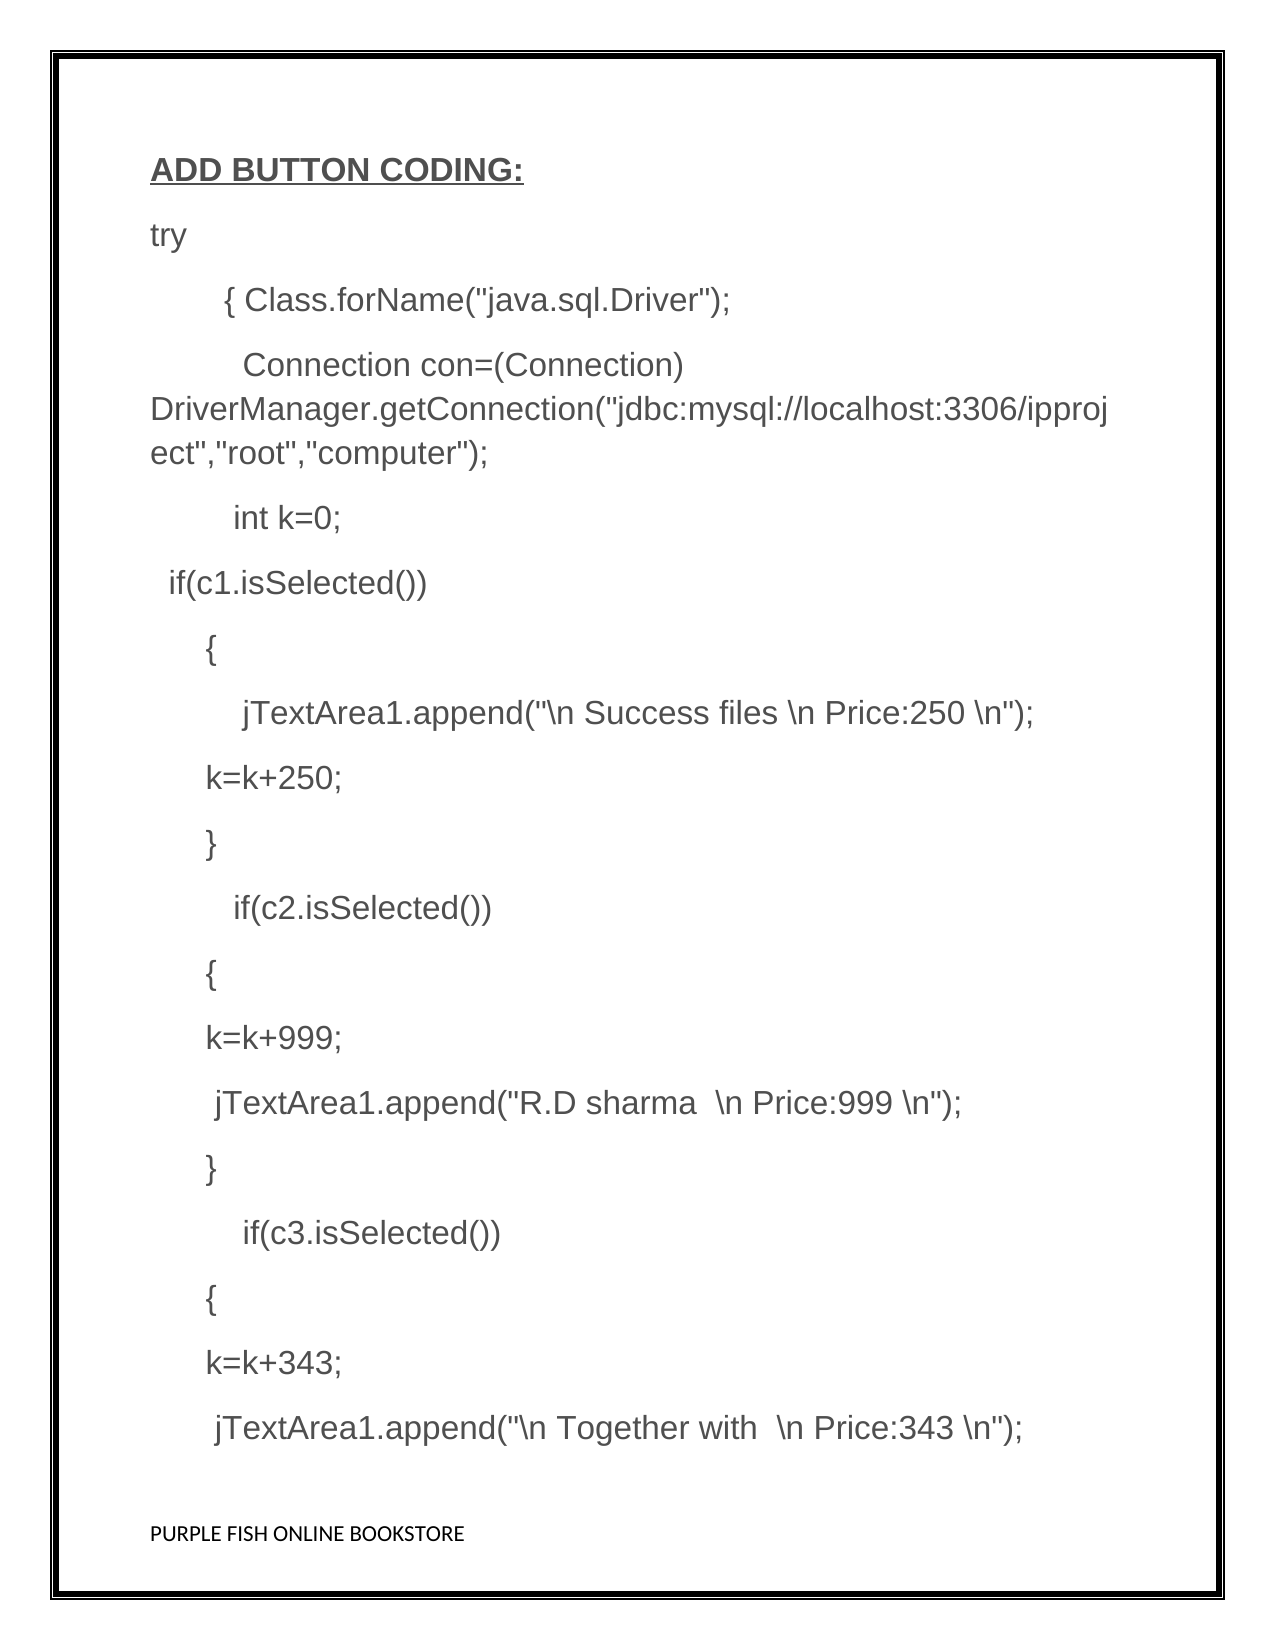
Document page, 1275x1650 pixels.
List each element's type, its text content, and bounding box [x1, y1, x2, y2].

text k=k+250; [150, 758, 1125, 797]
text int k=0; [150, 498, 1125, 537]
text { Class.forName("java.sql.Driver"); [150, 280, 1125, 318]
text { [150, 1278, 1125, 1317]
text if(c3.isSelected()) [150, 1213, 1125, 1252]
text try [150, 215, 1125, 253]
text Connection con=(Connection) DriverManager.getConnection("jdbc:mysql://localhost:3306/ipproject","root","computer"); [150, 345, 1125, 472]
text if(c1.isSelected()) [150, 563, 1125, 602]
text { [150, 628, 1125, 667]
text jTextArea1.append("\n Together with \n Price:343 \n"); [150, 1408, 1125, 1447]
text k=k+999; [150, 1018, 1125, 1057]
text { [150, 953, 1125, 992]
text jTextArea1.append("R.D sharma \n Price:999 \n"); [150, 1083, 1125, 1122]
text if(c2.isSelected()) [150, 888, 1125, 927]
text jTextArea1.append("\n Success files \n Price:250 \n"); [150, 693, 1125, 732]
text } [150, 823, 1125, 862]
text ADD BUTTON CODING: [150, 150, 1125, 188]
text } [150, 1148, 1125, 1187]
text k=k+343; [150, 1343, 1125, 1382]
